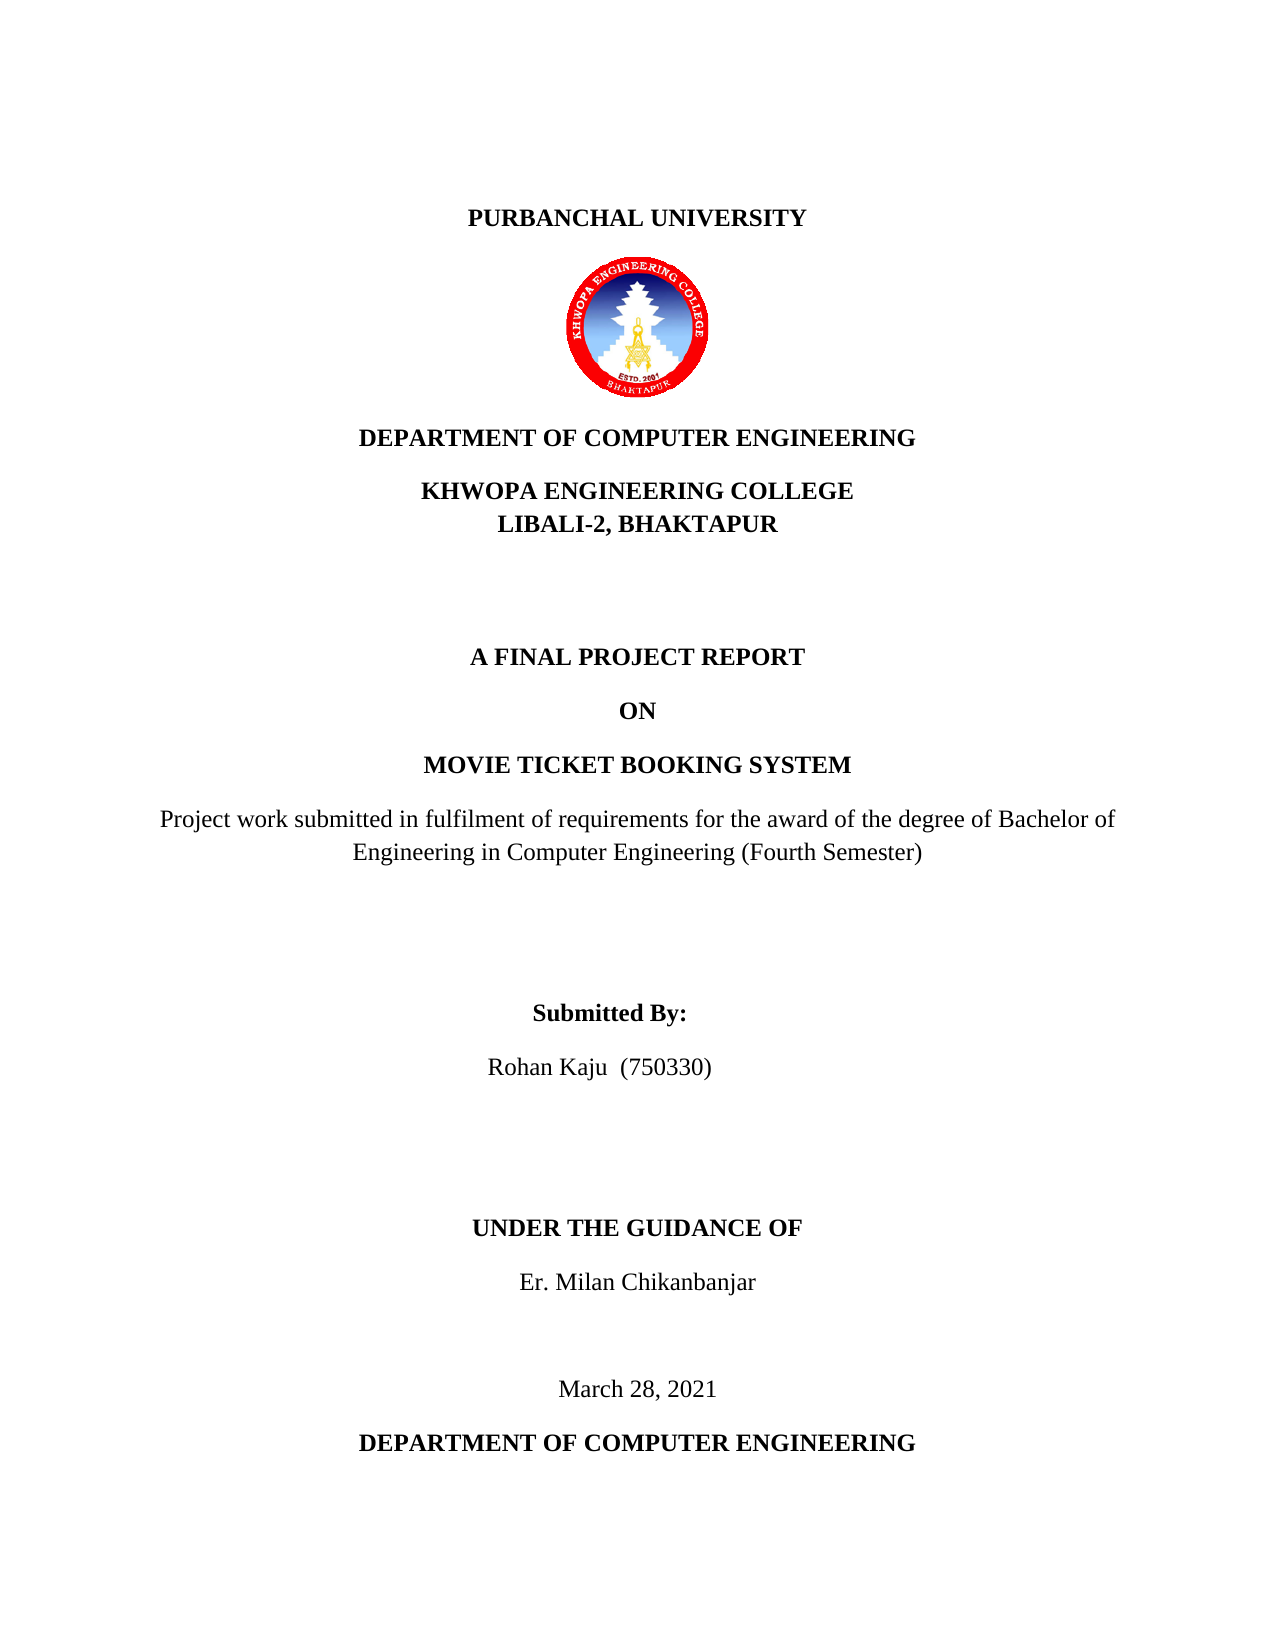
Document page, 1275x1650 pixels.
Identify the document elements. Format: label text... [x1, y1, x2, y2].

text Rohan Kaju (750330) [150, 1052, 1125, 1081]
text Project work submitted in fulfilment of requirements for the award of the degree of Bachelor of Engineering in Computer Engineering (Fourth Semester) [150, 804, 1125, 866]
picture [566, 257, 709, 398]
text DEPARTMENT OF COMPUTER ENGINEERING [150, 1428, 1125, 1457]
text MOVIE TICKET BOOKING SYSTEM [150, 750, 1125, 779]
text Er. Milan Chikanbanjar [150, 1267, 1125, 1296]
text UNDER THE GUIDANCE OF [150, 1213, 1125, 1242]
text ON [150, 696, 1125, 725]
text DEPARTMENT OF COMPUTER ENGINEERING [150, 423, 1125, 451]
text Submitted By: [300, 998, 1125, 1027]
text KHWOPA ENGINEERING COLLEGE LIBALI-2, BHAKTAPUR [150, 476, 1125, 538]
text PURBANCHAL UNIVERSITY [150, 203, 1125, 232]
text March 28, 2021 [150, 1374, 1125, 1403]
text A FINAL PROJECT REPORT [150, 642, 1125, 671]
